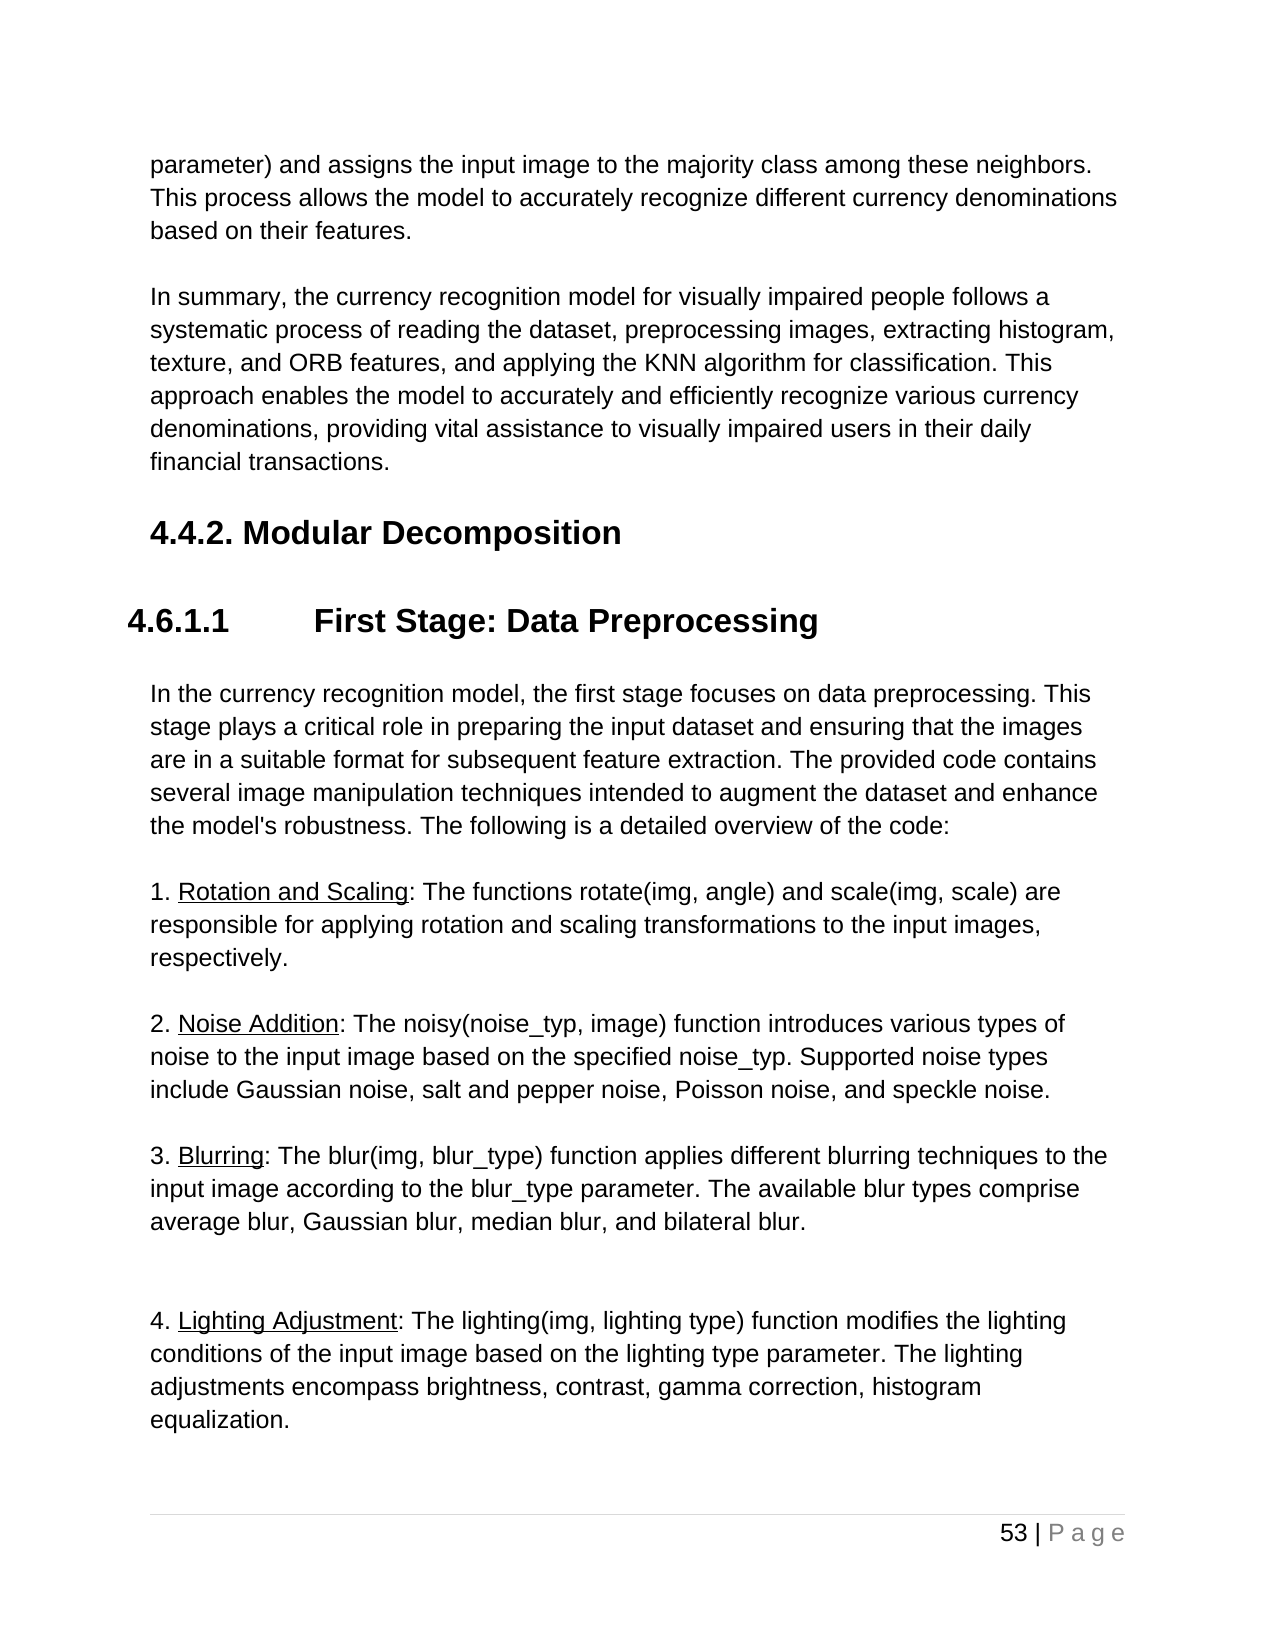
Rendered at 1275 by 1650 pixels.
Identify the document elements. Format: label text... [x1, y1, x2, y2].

text 4.4.2. Modular Decomposition [150, 513, 1125, 552]
text 4. Lighting Adjustment: The lighting(img, lighting type) function modifies the lighting conditions of the input image based on the lighting type parameter. The lighting adjustments encompass brightness, contrast, gamma correction, histogram equalization. [150, 1306, 1125, 1434]
subtitle First Stage: Data Preprocessing [229, 602, 1125, 640]
text 2. Noise Addition: The noisy(noise_typ, image) function introduces various types of noise to the input image based on the specified noise_typ. Supported noise types include Gaussian noise, salt and pepper noise, Poisson noise, and speckle noise. [150, 1009, 1125, 1104]
text In the currency recognition model, the first stage focuses on data preprocessing. This stage plays a critical role in preparing the input dataset and ensuring that the images are in a suitable format for subsequent feature extraction. The provided code contains several image manipulation techniques intended to augment the dataset and enhance the model's robustness. The following is a detailed overview of the code: [150, 679, 1125, 839]
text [150, 150, 1125, 245]
text 3. Blurring: The blur(img, blur_type) function applies different blurring techniques to the input image according to the blur_type parameter. The available blur types comprise average blur, Gaussian blur, median blur, and bilateral blur. [150, 1141, 1125, 1236]
text In summary, the currency recognition model for visually impaired people follows a systematic process of reading the dataset, preprocessing images, extracting histogram, texture, and ORB features, and applying the KNN algorithm for classification. This approach enables the model to accurately and efficiently recognize various currency denominations, providing vital assistance to visually impaired users in their daily financial transactions. [150, 282, 1125, 476]
text 1. Rotation and Scaling: The functions rotate(img, angle) and scale(img, scale) are responsible for applying rotation and scaling transformations to the input images, respectively. [150, 877, 1125, 972]
